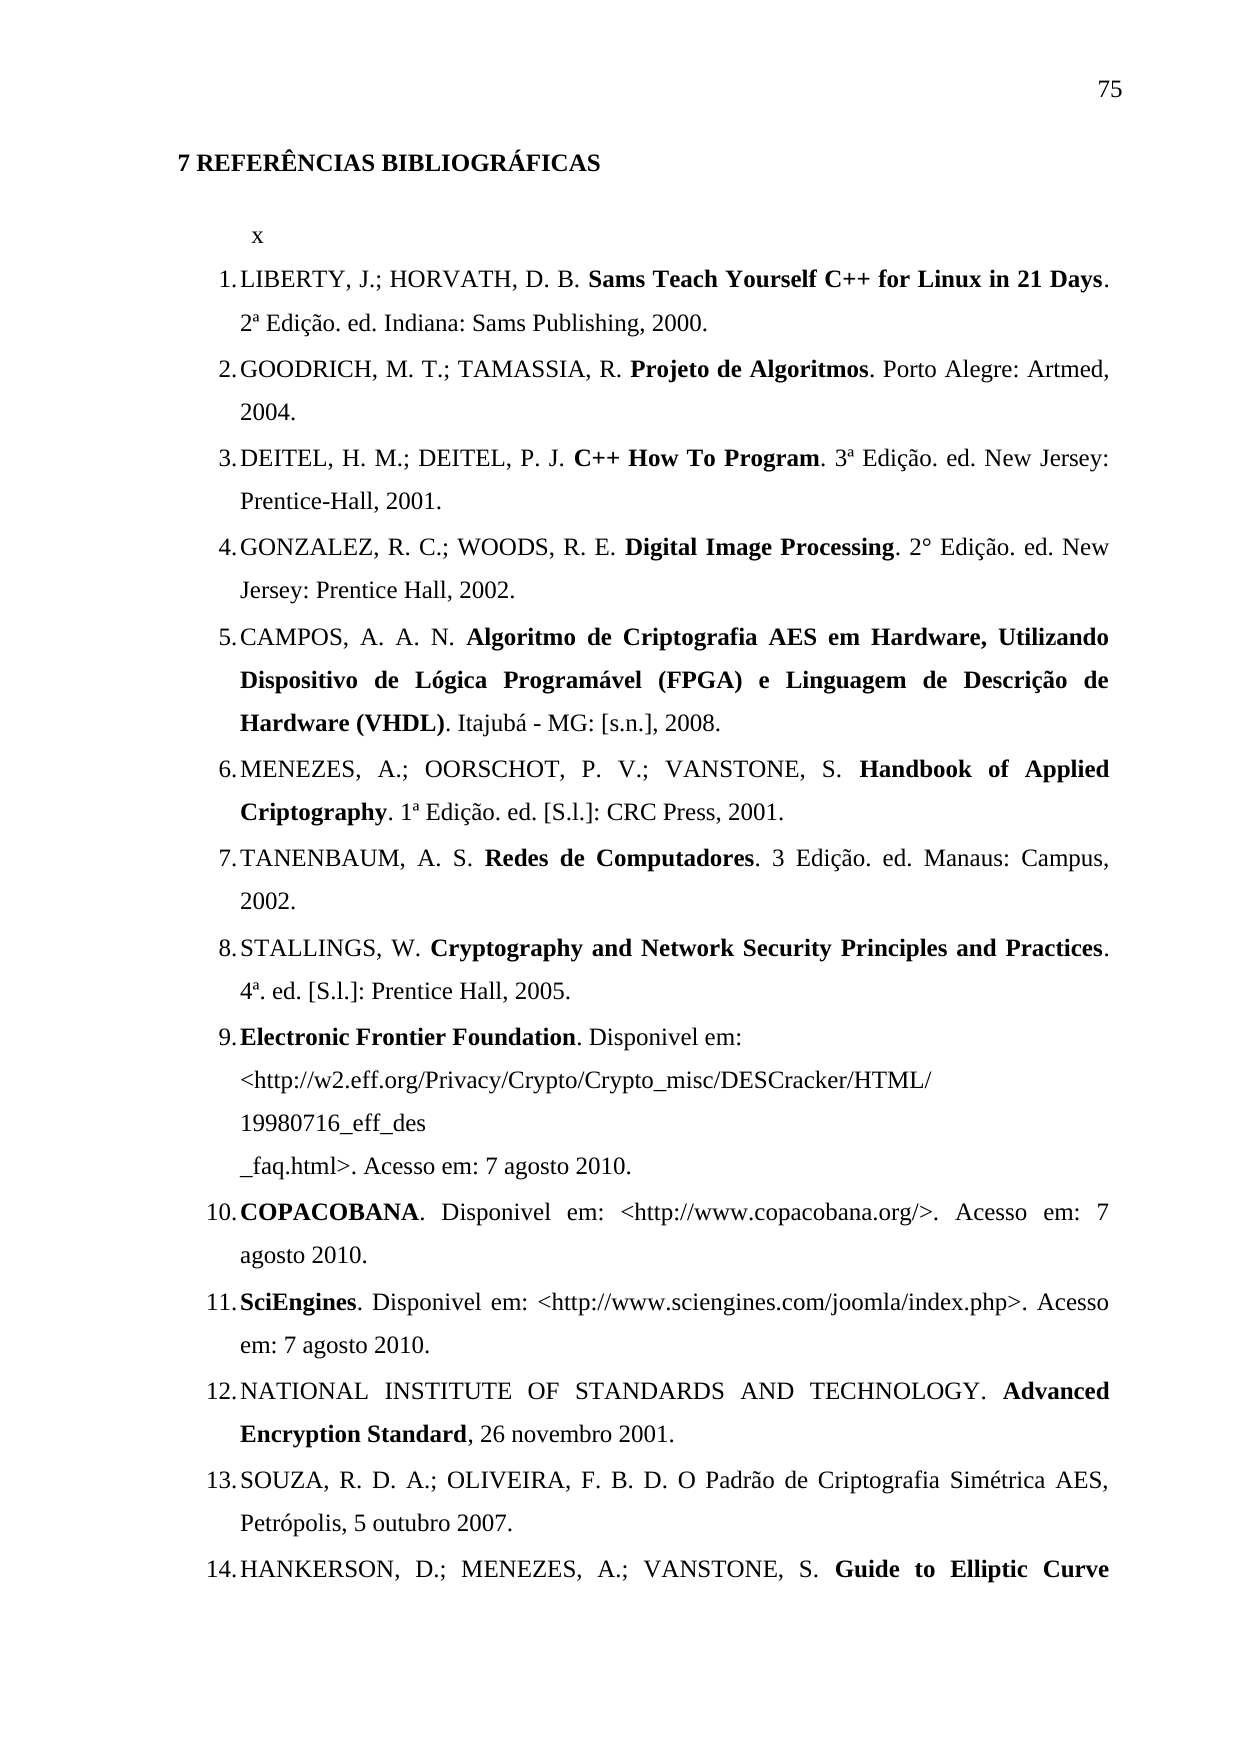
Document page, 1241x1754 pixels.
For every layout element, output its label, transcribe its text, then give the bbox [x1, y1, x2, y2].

subtitle 7 REFERÊNCIAS BIBLIOGRÁFICAS [177, 148, 1122, 176]
